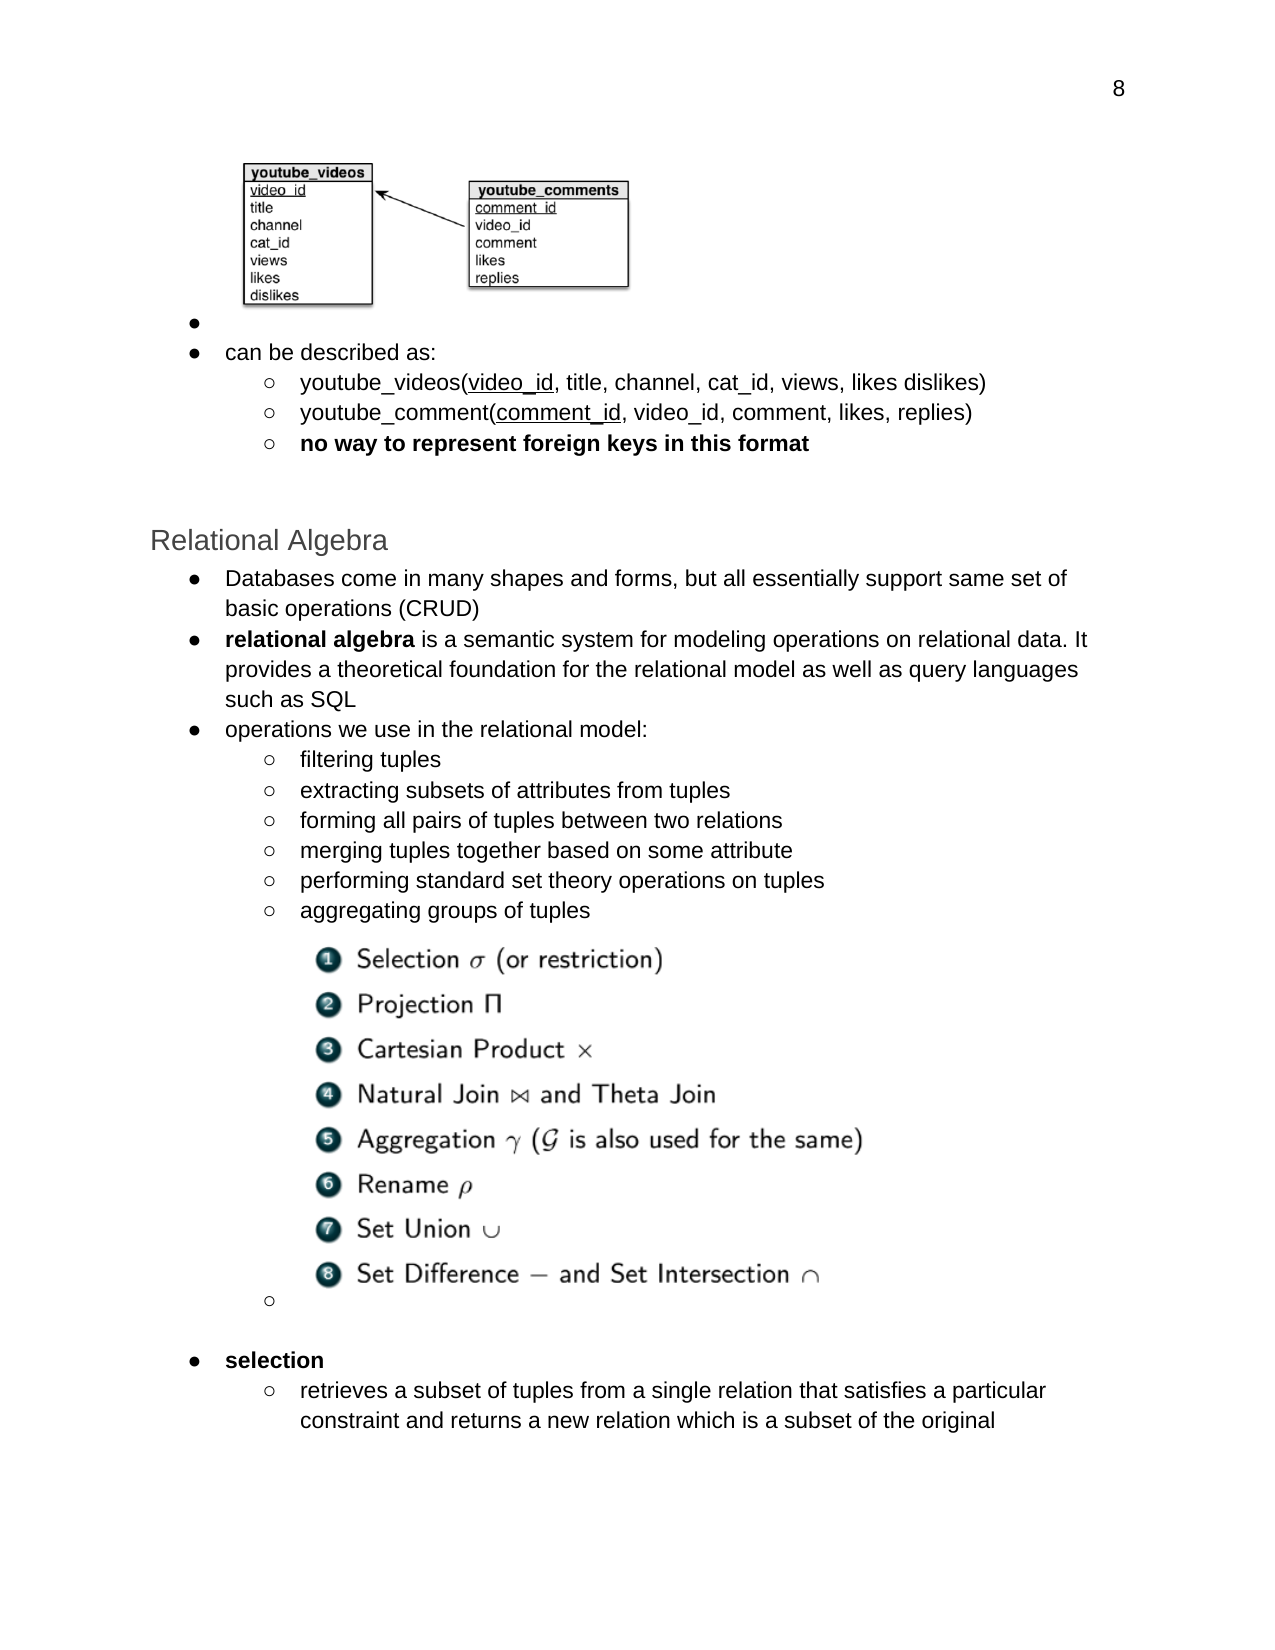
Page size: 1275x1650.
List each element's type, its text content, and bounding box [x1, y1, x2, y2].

list selection [187, 1347, 1125, 1373]
list youtube_comment(comment_id, video_id, comment, likes, replies) [262, 399, 1125, 426]
list performing standard set theory operations on tuples [262, 867, 1125, 893]
list extracting subsets of attributes from tuples [262, 777, 1125, 803]
list retrieves a subset of tuples from a single relation that satisfies a particular constraint and returns a new relation which is a subset of the original [262, 1377, 1125, 1434]
list filtering tuples [262, 746, 1125, 773]
list no way to represent foreign keys in this format [262, 429, 1125, 456]
list relational algebra is a semantic system for modeling operations on relational data. It provides a theoretical foundation for the relational model as well as query languages such as SQL [187, 626, 1125, 712]
list can be described as: [187, 339, 1125, 365]
list forming all pairs of tuples between two relations [262, 807, 1125, 833]
list aggregating groups of tuples [262, 897, 1125, 924]
subtitle Relational Algebra [150, 523, 1125, 557]
list merging tuples together based on some attribute [262, 837, 1125, 863]
picture [300, 927, 924, 1309]
list operations we use in the relational model: [187, 716, 1125, 742]
list Databases come in many shapes and forms, but all essentially support same set of basic operations (CRUD) [187, 565, 1125, 622]
picture [225, 150, 653, 330]
list youtube_videos(video_id, title, channel, cat_id, views, likes dislikes) [262, 369, 1125, 395]
